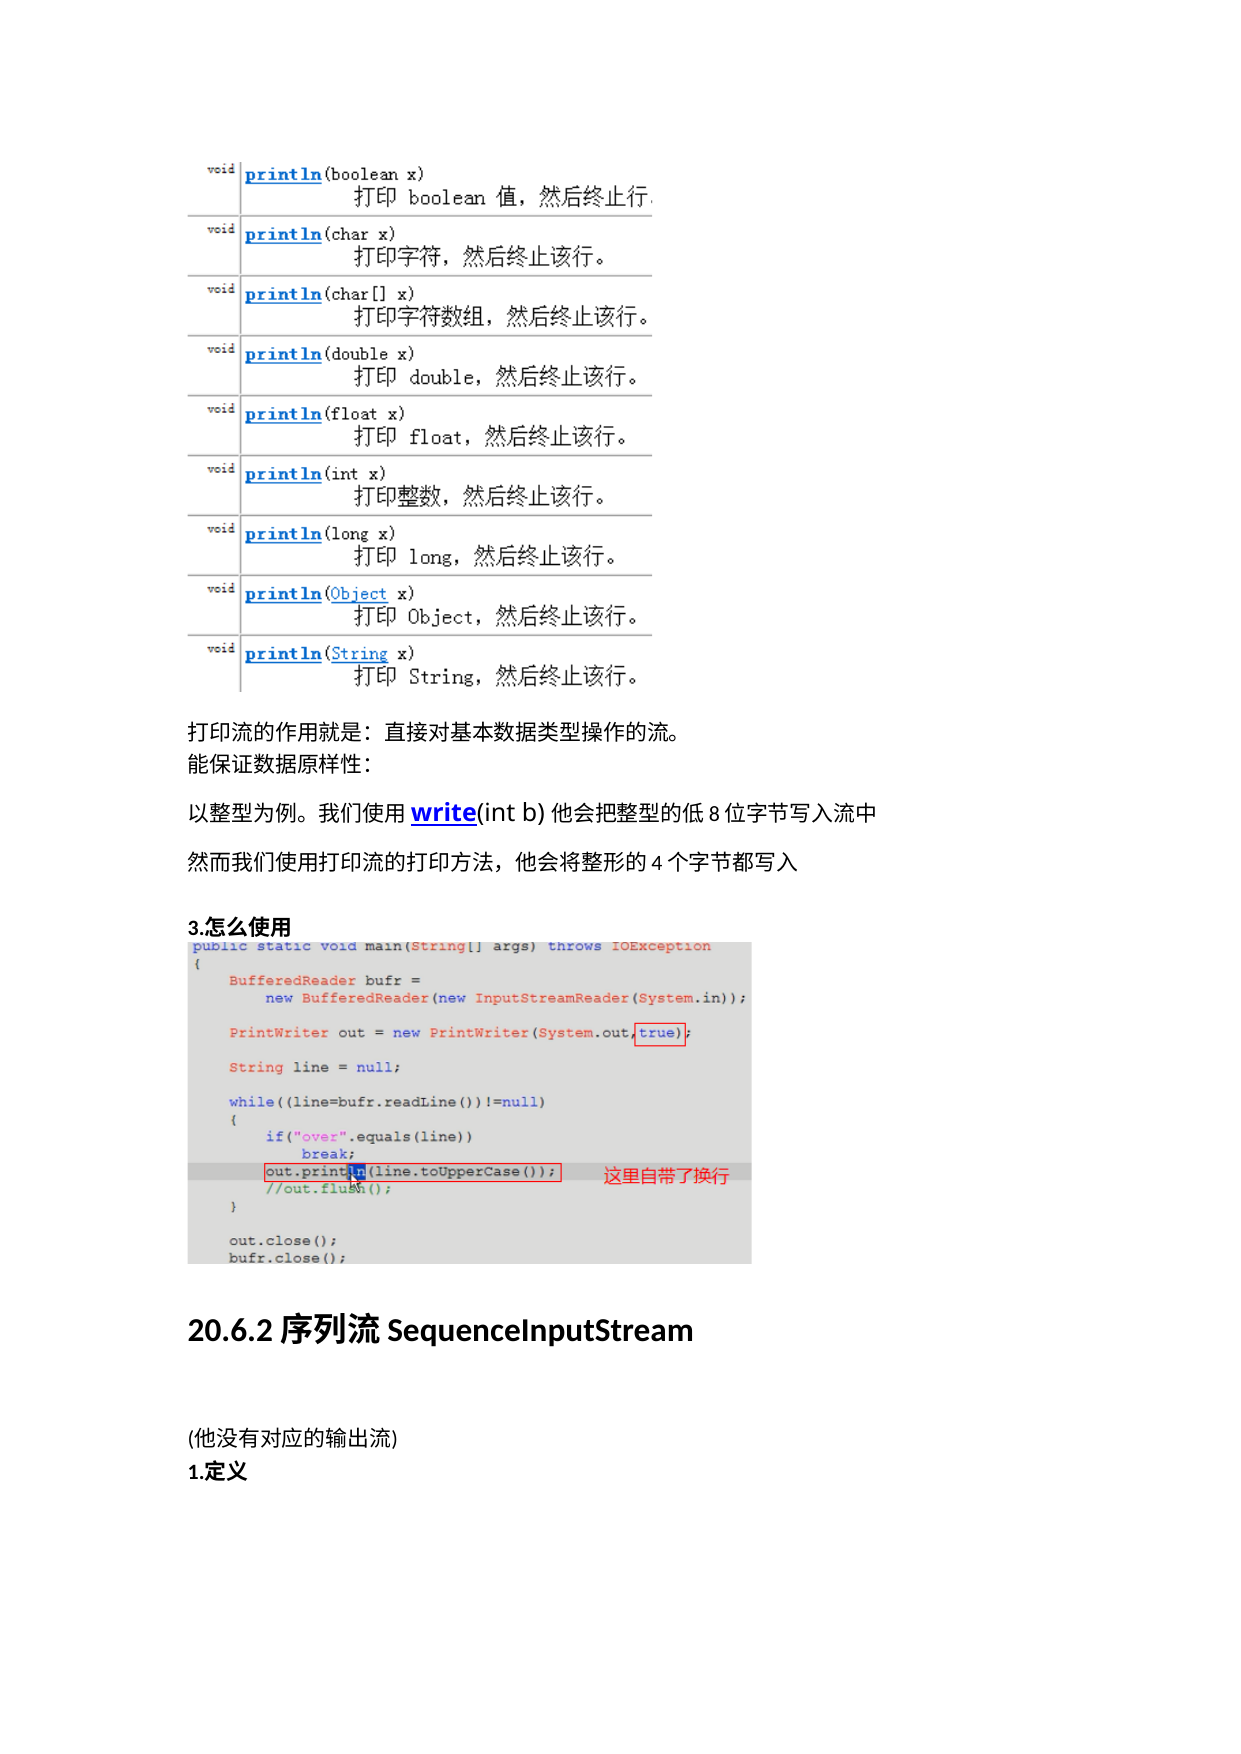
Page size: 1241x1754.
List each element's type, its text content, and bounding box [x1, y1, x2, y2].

list 打印流的作用就是：直接对基本数据类型操作的流。 [187, 714, 1053, 747]
picture [187, 942, 752, 1264]
list 定义 [187, 1453, 1053, 1486]
list 以整型为例。我们使用write(int b) 他会把整型的低8位字节写入流中 [187, 779, 1053, 844]
text (他没有对应的输出流) [187, 1421, 1053, 1453]
list 然而我们使用打印流的打印方法，他会将整形的4个字节都写入 [187, 844, 1053, 877]
list 能保证数据原样性： [187, 747, 1053, 779]
list 怎么使用 [187, 909, 1053, 942]
picture [187, 162, 653, 692]
subtitle 20.6.2 序列流SequenceInputStream [187, 1294, 1053, 1359]
